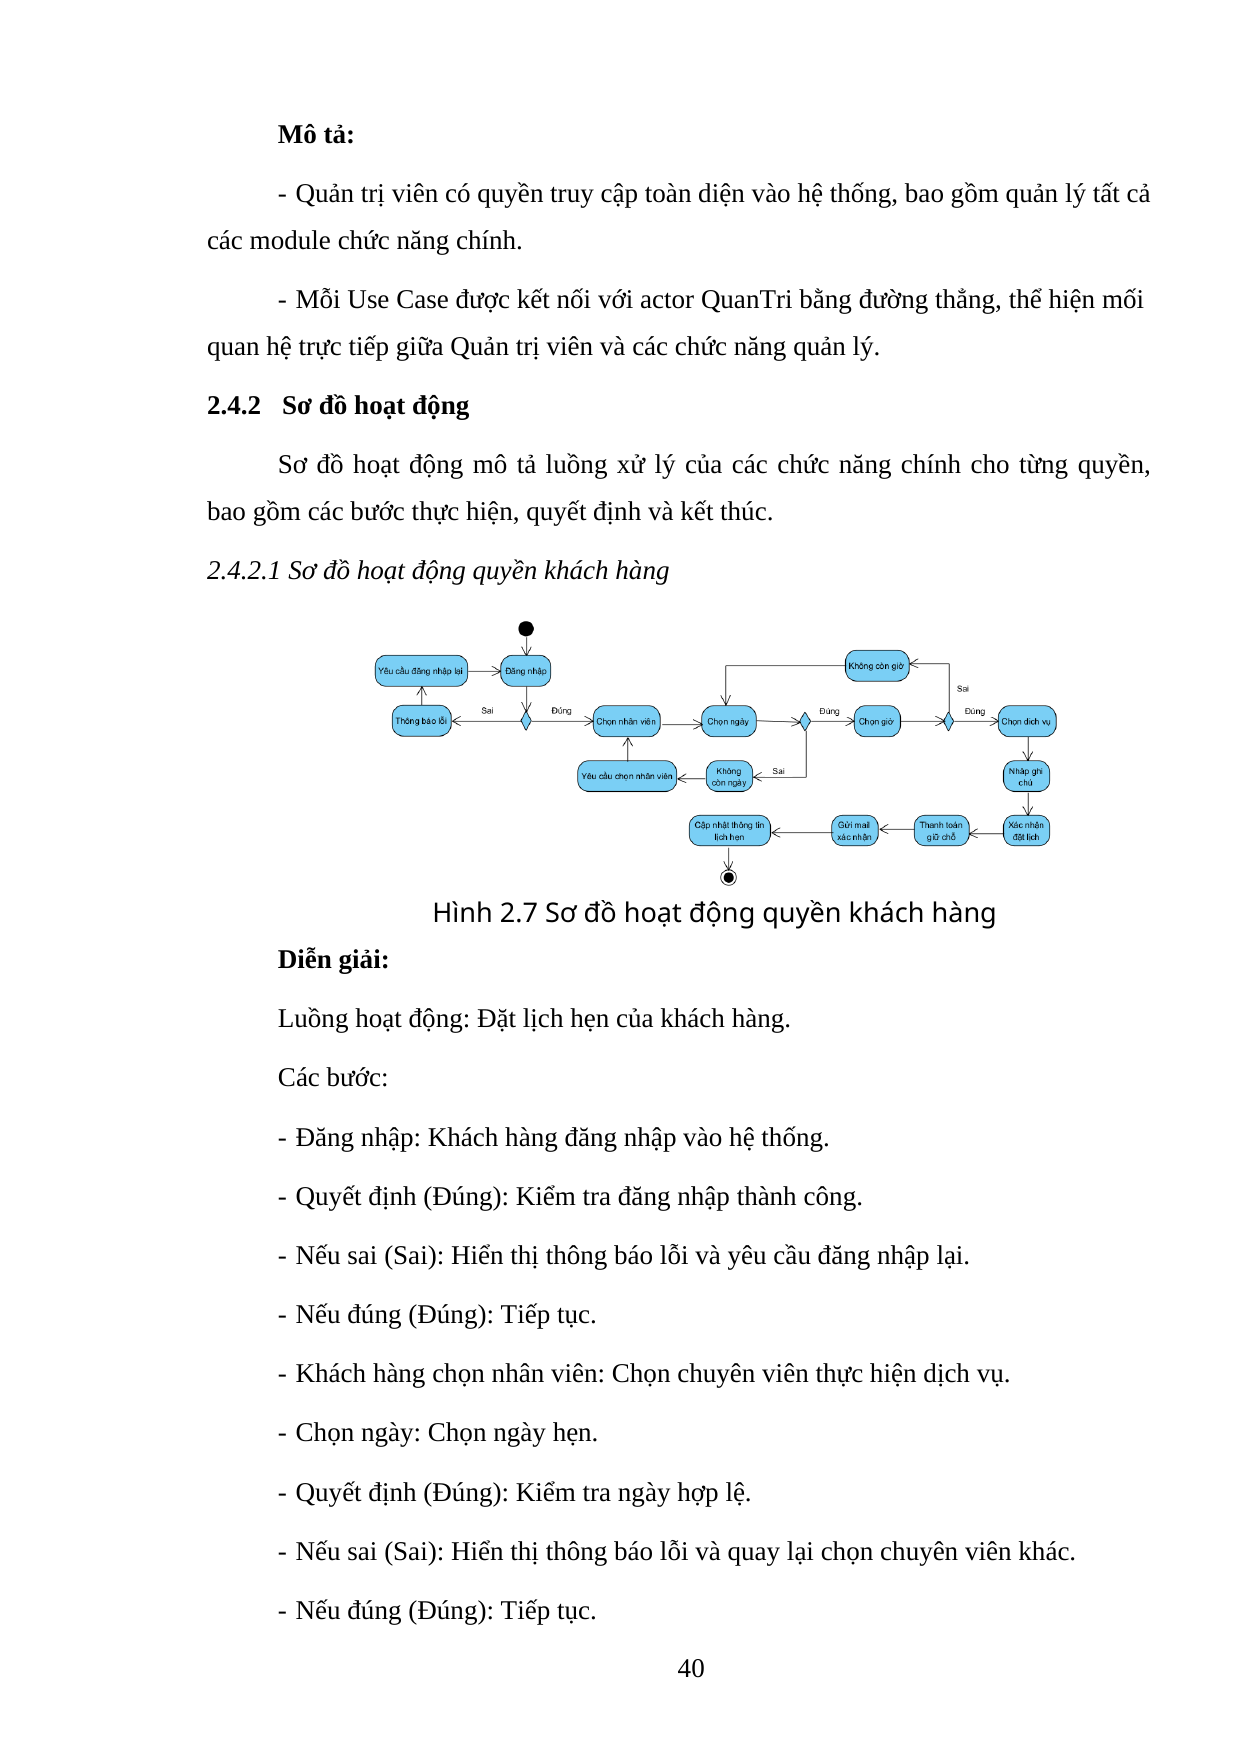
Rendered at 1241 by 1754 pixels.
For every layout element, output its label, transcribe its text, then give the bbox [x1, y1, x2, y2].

list Nếu đúng (Đúng): Tiếp tục. [207, 1298, 1152, 1329]
text Luồng hoạt động: Đặt lịch hẹn của khách hàng. [207, 1002, 1152, 1033]
list Đăng nhập: Khách hàng đăng nhập vào hệ thống. [207, 1121, 1152, 1152]
text Diễn giải: [207, 943, 1152, 974]
text Mô tả: [207, 118, 1152, 149]
subtitle Sơ đồ hoạt động quyền khách hàng [207, 554, 1152, 585]
list Chọn ngày: Chọn ngày hẹn. [207, 1416, 1152, 1448]
text Sơ đồ hoạt động mô tả luồng xử lý của các chức năng chính cho từng quyền, bao gồm các bước thực hiện, quyết định và kết thúc. [207, 448, 1152, 526]
list Quản trị viên có quyền truy cập toàn diện vào hệ thống, bao gồm quản lý tất cả các module chức năng chính. [207, 177, 1152, 255]
text Hình 2.7 Sơ đồ hoạt động quyền khách hàng [207, 894, 1152, 931]
list Nếu sai (Sai): Hiển thị thông báo lỗi và yêu cầu đăng nhập lại. [207, 1239, 1152, 1270]
list Quyết định (Đúng): Kiểm tra đăng nhập thành công. [207, 1180, 1152, 1211]
list Mỗi Use Case được kết nối với actor QuanTri bằng đường thẳng, thể hiện mối quan hệ trực tiếp giữa Quản trị viên và các chức năng quản lý. [207, 283, 1152, 361]
list Nếu sai (Sai): Hiển thị thông báo lỗi và quay lại chọn chuyên viên khác. [207, 1535, 1152, 1566]
picture [367, 613, 1063, 894]
list Nếu đúng (Đúng): Tiếp tục. [207, 1594, 1152, 1625]
list Quyết định (Đúng): Kiểm tra ngày hợp lệ. [207, 1476, 1152, 1507]
text Các bước: [207, 1061, 1152, 1093]
subtitle Sơ đồ hoạt động [207, 389, 1152, 420]
list Khách hàng chọn nhân viên: Chọn chuyên viên thực hiện dịch vụ. [207, 1357, 1152, 1388]
